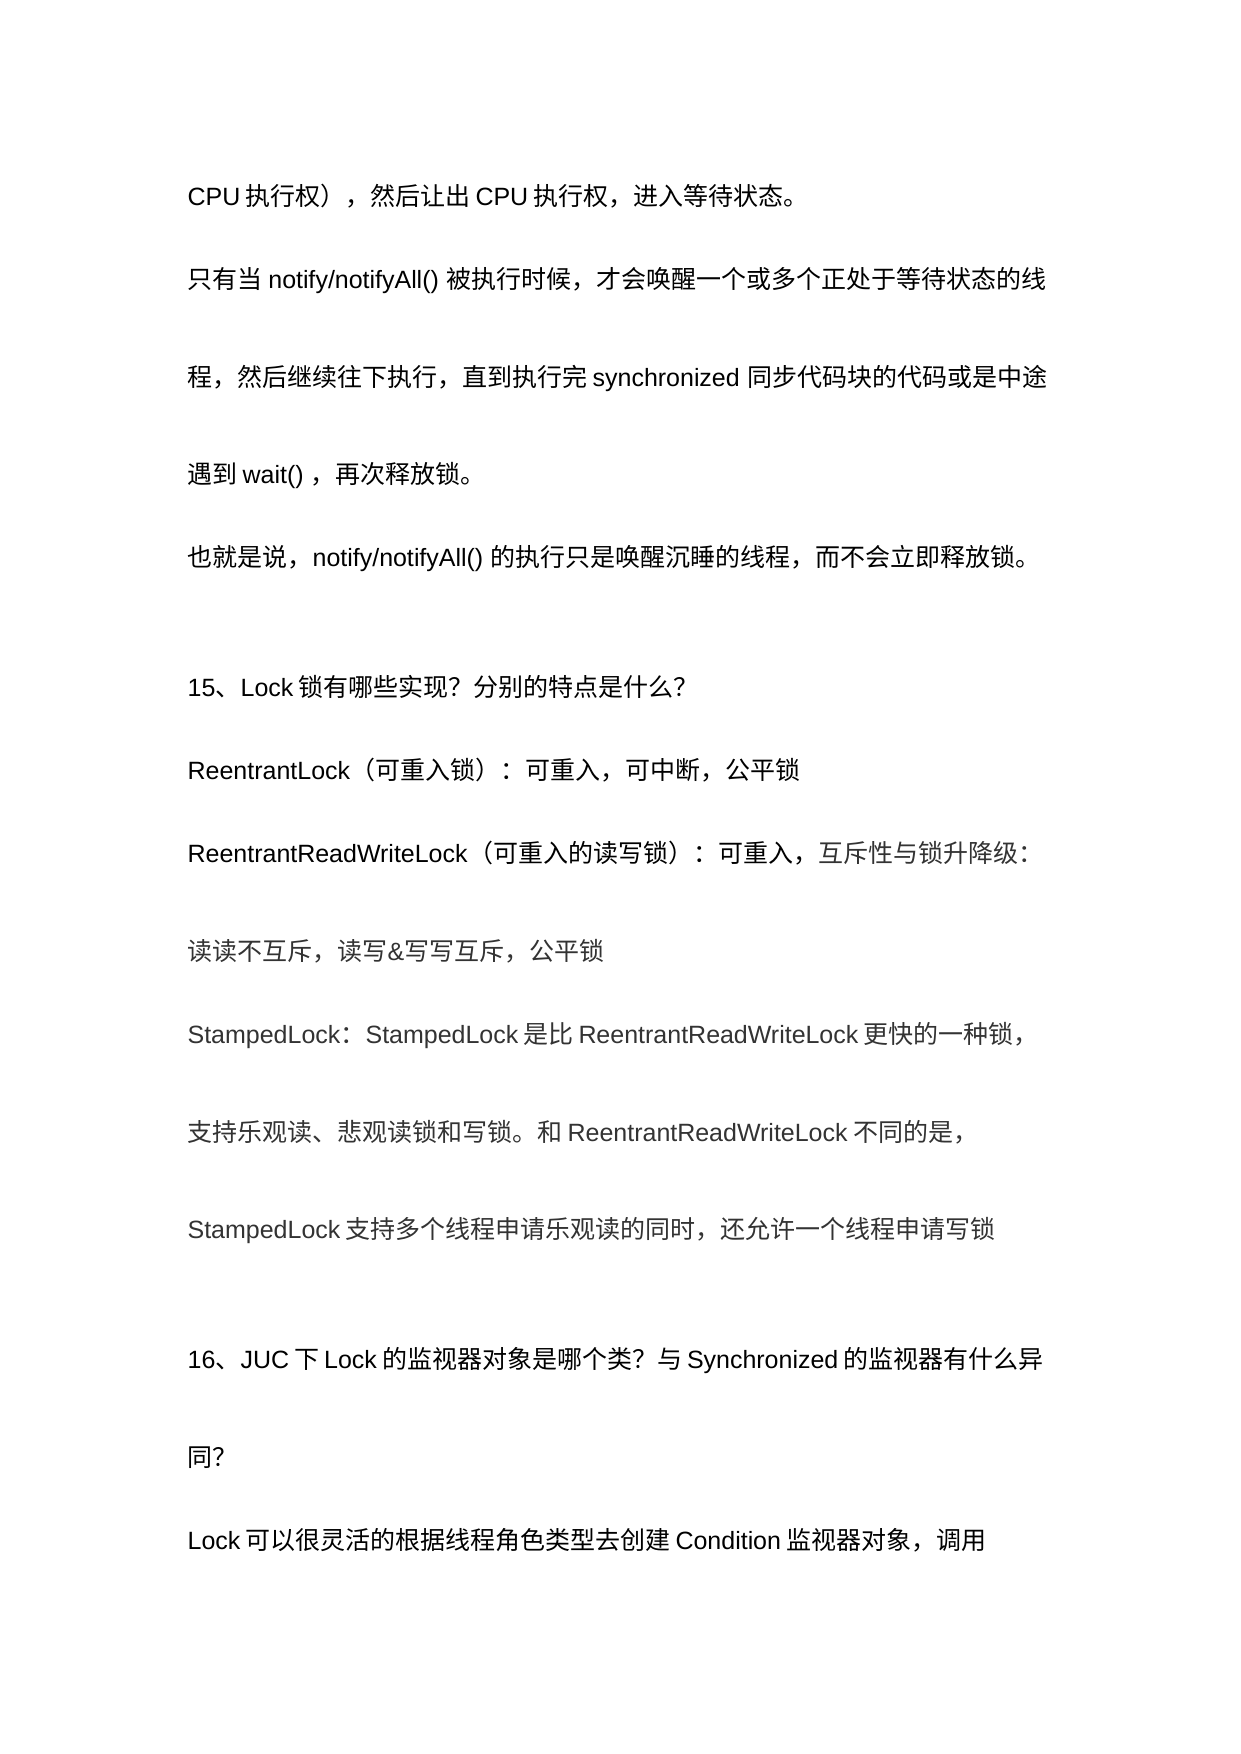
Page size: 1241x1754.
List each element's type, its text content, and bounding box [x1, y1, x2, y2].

text ReentrantLock（可重入锁）：可重入，可中断，公平锁 [187, 736, 1053, 801]
subtitle 15、Lock锁有哪些实现？分别的特点是什么？ [187, 653, 1053, 718]
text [187, 1506, 1053, 1571]
subtitle 16、JUC下Lock的监视器对象是哪个类？与Synchronized的监视器有什么异同？ [187, 1325, 1053, 1488]
text 只有当 notify/notifyAll() 被执行时候，才会唤醒一个或多个正处于等待状态的线程，然后继续往下执行，直到执行完synchronized 同步代码块的代码或是中途遇到wait() ，再次释放锁。 [187, 245, 1053, 505]
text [187, 162, 1053, 227]
text ReentrantReadWriteLock（可重入的读写锁）：可重入，互斥性与锁升降级：读读不互斥，读写&写写互斥，公平锁 [187, 819, 1053, 982]
text 也就是说，notify/notifyAll() 的执行只是唤醒沉睡的线程，而不会立即释放锁。 [187, 523, 1053, 588]
text StampedLock：StampedLock是比ReentrantReadWriteLock更快的一种锁，支持乐观读、悲观读锁和写锁。和ReentrantReadWriteLock不同的是，StampedLock支持多个线程申请乐观读的同时，还允许一个线程申请写锁 [187, 1000, 1053, 1260]
